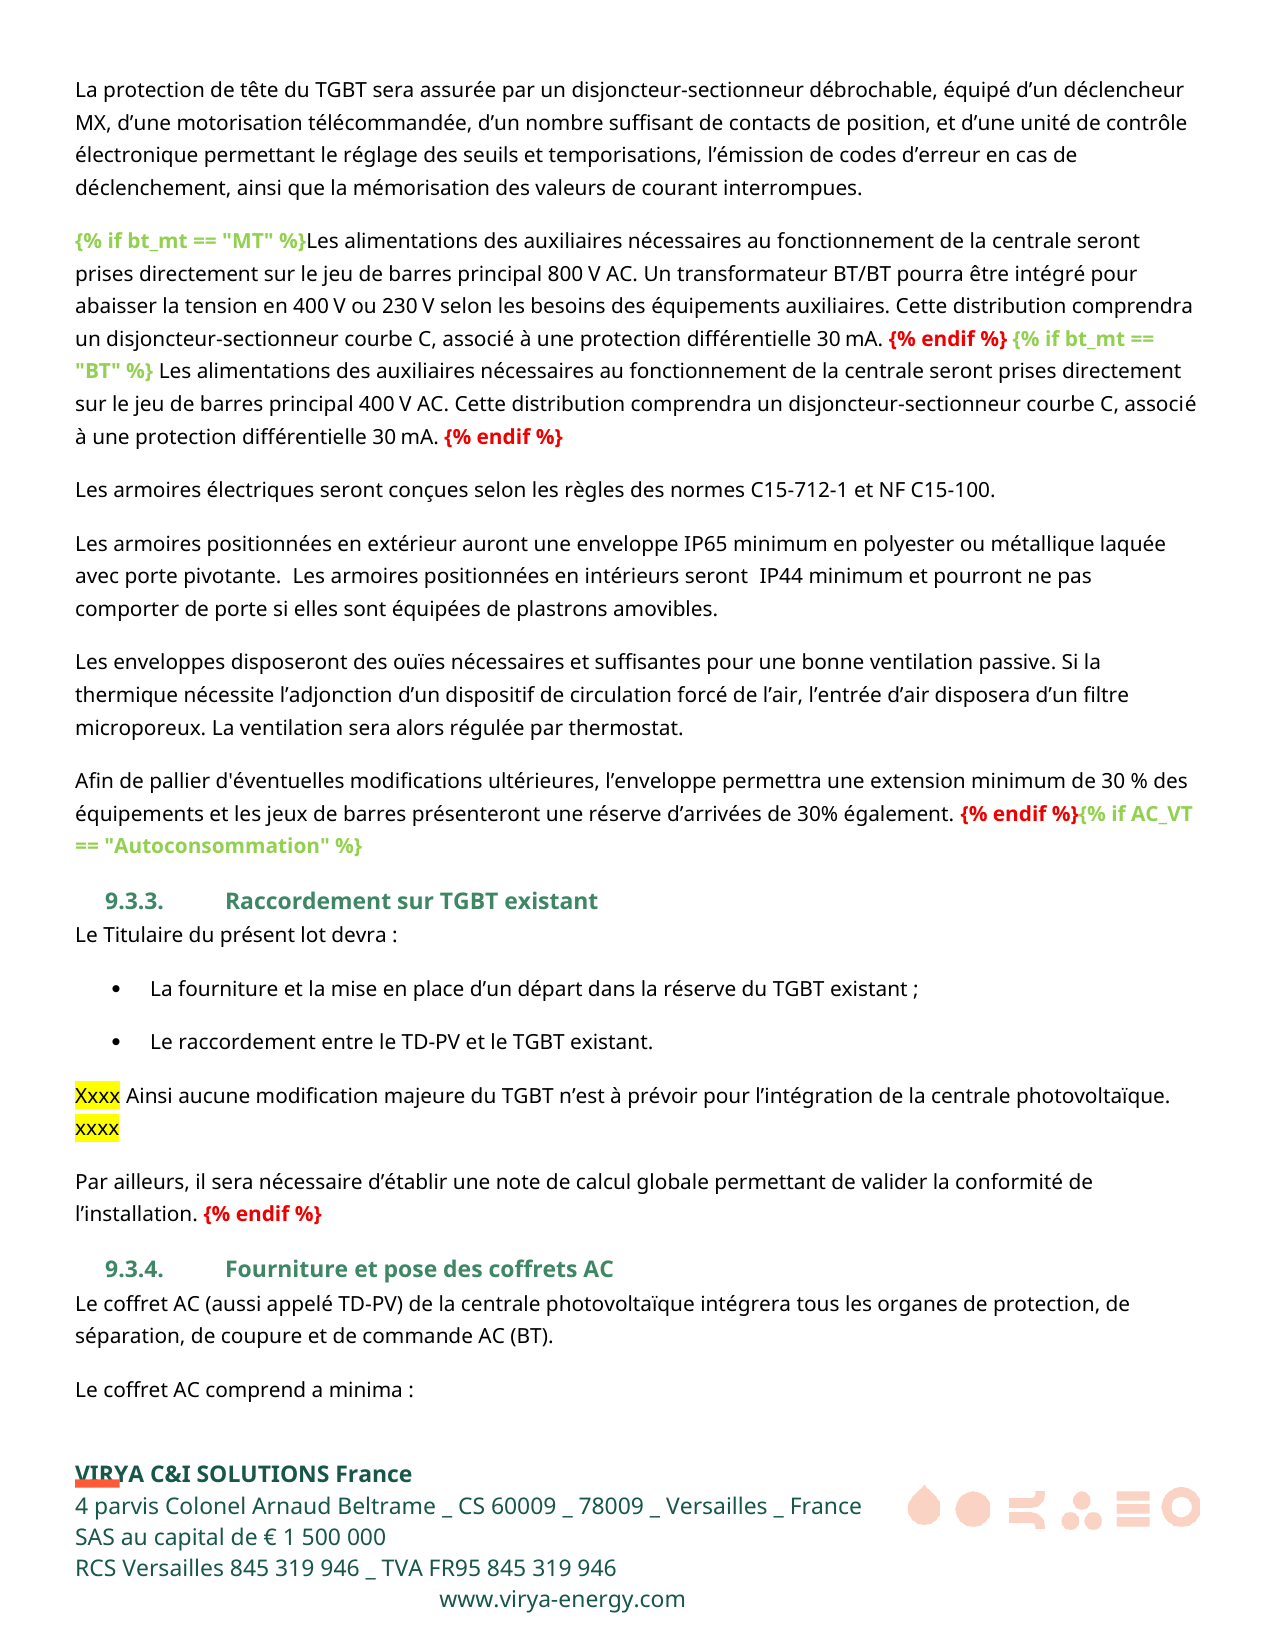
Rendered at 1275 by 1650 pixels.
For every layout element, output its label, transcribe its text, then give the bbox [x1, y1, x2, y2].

subtitle {% if bt_mt == "MT" %}Les alimentations des auxiliaires nécessaires au fonctionnement de la centrale seront prises directement sur le jeu de barres principal 800 V AC. Un transformateur BT/BT pourra être intégré pour abaisser la tension en 400 V ou 230 V selon les besoins des équipements auxiliaires. Cette distribution comprendra un disjoncteur-sectionneur courbe C, associé à une protection différentielle 30 mA. {% endif %} {% if bt_mt == "BT" %} Les alimentations des auxiliaires nécessaires au fonctionnement de la centrale seront prises directement sur le jeu de barres principal 400 V AC. Cette distribution comprendra un disjoncteur-sectionneur courbe C, associé à une protection différentielle 30 mA. {% endif %} [75, 226, 1200, 450]
subtitle Les armoires électriques seront conçues selon les règles des normes C15-712-1 et NF C15-100. [75, 475, 1200, 504]
picture [1061, 1491, 1102, 1530]
text Fourniture et pose des coffrets AC [105, 1253, 1200, 1284]
subtitle Le coffret AC comprend a minima : [75, 1375, 1200, 1403]
text Raccordement sur TGBT existant [105, 885, 1200, 916]
subtitle Les enveloppes disposeront des ouïes nécessaires et suffisantes pour une bonne ventilation passive. Si la thermique nécessite l’adjonction d’un dispositif de circulation forcé de l’air, l’entrée d’air disposera d’un filtre microporeux. La ventilation sera alors régulée par thermostat. [75, 647, 1200, 741]
subtitle Les armoires positionnées en extérieur auront une enveloppe IP65 minimum en polyester ou métallique laquée avec porte pivotante. Les armoires positionnées en intérieurs seront IP44 minimum et pourront ne pas comporter de porte si elles sont équipées de plastrons amovibles. [75, 529, 1200, 622]
subtitle Le raccordement entre le TD-PV et le TGBT existant. [112, 1027, 1200, 1056]
subtitle La fourniture et la mise en place d’un départ dans la réserve du TGBT existant ; [112, 974, 1200, 1002]
picture [1161, 1487, 1200, 1527]
subtitle Par ailleurs, il sera nécessaire d’établir une note de calcul globale permettant de valider la conformité de l’installation. {% endif %} [75, 1167, 1200, 1228]
picture [955, 1491, 991, 1527]
picture [907, 1485, 940, 1525]
picture [1009, 1491, 1045, 1508]
subtitle Afin de pallier d'éventuelles modifications ultérieures, l’enveloppe permettra une extension minimum de 30 % des équipements et les jeux de barres présenteront une réserve d’arrivées de 30% également. {% endif %}{% if AC_VT == "Autoconsommation" %} [75, 766, 1200, 860]
subtitle La protection de tête du TGBT sera assurée par un disjoncteur-sectionneur débrochable, équipé d’un déclencheur MX, d’une motorisation télécommandée, d’un nombre suffisant de contacts de position, et d’une unité de contrôle électronique permettant le réglage des seuils et temporisations, l’émission de codes d’erreur en cas de déclenchement, ainsi que la mémorisation des valeurs de courant interrompues. [75, 75, 1200, 201]
picture [1009, 1512, 1045, 1529]
subtitle Le Titulaire du présent lot devra : [75, 921, 1200, 949]
subtitle Xxxx Ainsi aucune modification majeure du TGBT n’est à prévoir pour l’intégration de la centrale photovoltaïque. xxxx [75, 1081, 1200, 1142]
subtitle Le coffret AC (aussi appelé TD-PV) de la centrale photovoltaïque intégrera tous les organes de protection, de séparation, de coupure et de commande AC (BT). [75, 1289, 1200, 1350]
